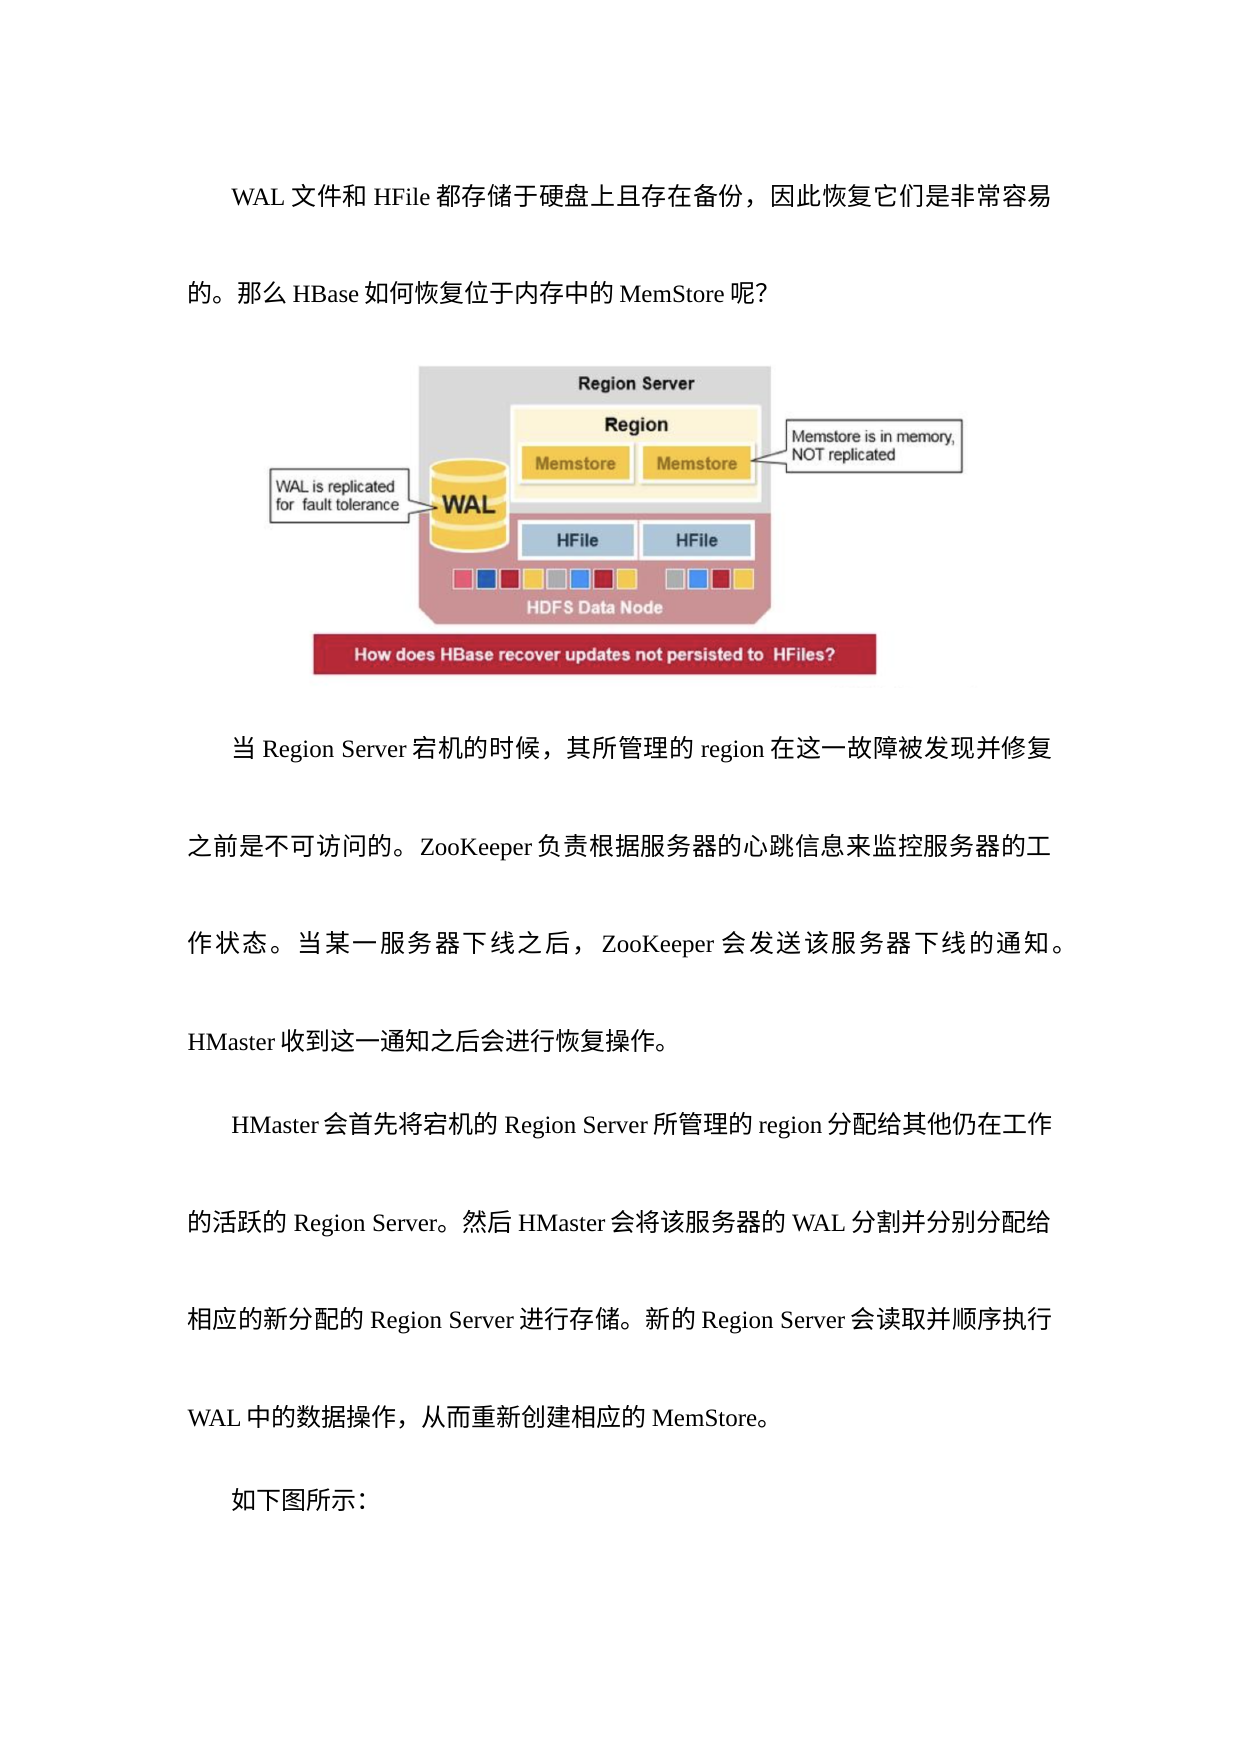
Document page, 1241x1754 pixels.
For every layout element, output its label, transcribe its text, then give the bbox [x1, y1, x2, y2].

text HMaster会首先将宕机的Region Server所管理的region分配给其他仍在工作的活跃的Region Server。然后HMaster会将该服务器的WAL分割并分别分配给相应的新分配的Region Server进行存储。新的Region Server会读取并顺序执行WAL中的数据操作，从而重新创建相应的MemStore。 [187, 1090, 1053, 1448]
text 如下图所示： [187, 1466, 1053, 1531]
text 当Region Server宕机的时候，其所管理的region在这一故障被发现并修复之前是不可访问的。ZooKeeper负责根据服务器的心跳信息来监控服务器的工作状态。当某一服务器下线之后，ZooKeeper会发送该服务器下线的通知。HMaster收到这一通知之后会进行恢复操作。 [187, 714, 1053, 1072]
text WAL文件和HFile都存储于硬盘上且存在备份，因此恢复它们是非常容易的。那么HBase如何恢复位于内存中的MemStore呢？ [187, 162, 1053, 324]
picture [243, 342, 997, 688]
